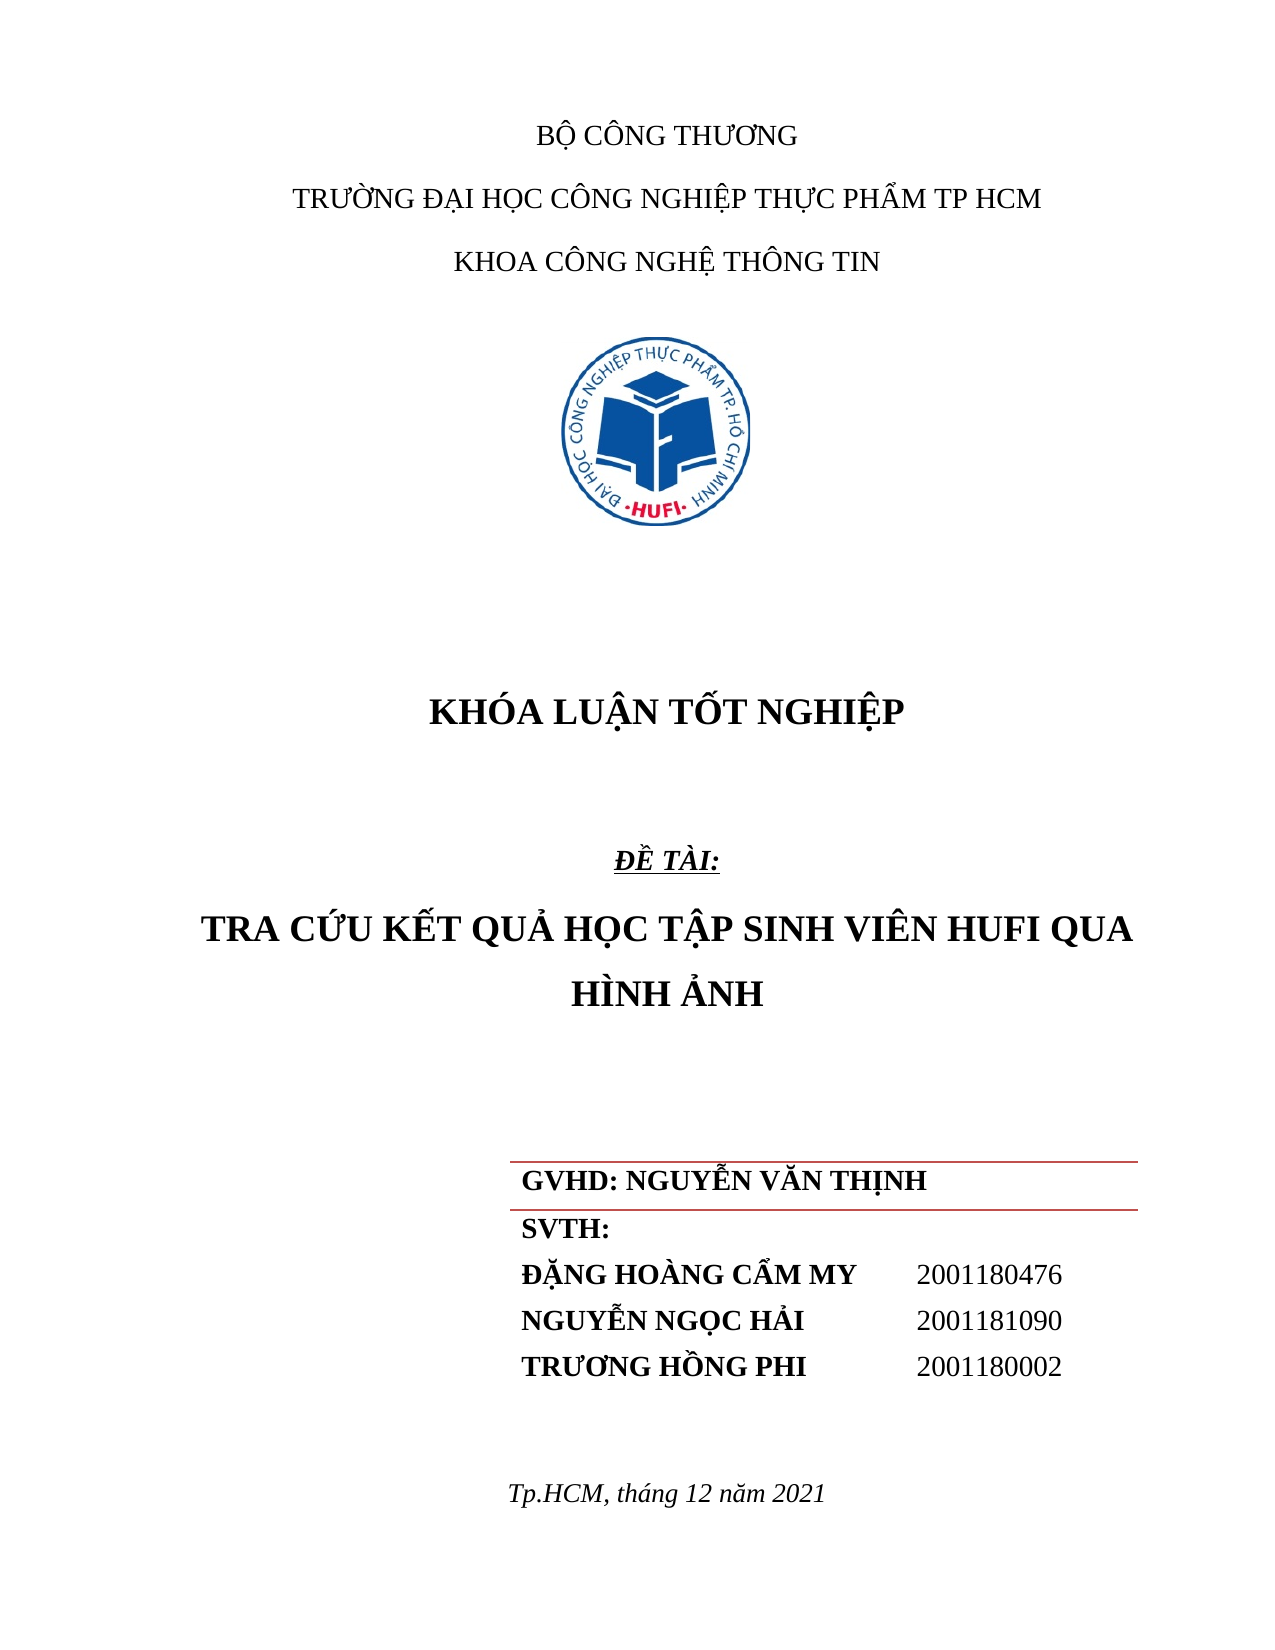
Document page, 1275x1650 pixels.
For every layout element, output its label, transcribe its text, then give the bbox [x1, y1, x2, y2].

text KHÓA LUẬN TỐT NGHIỆP [177, 689, 1157, 732]
table_cell NGUYỄN NGỌC HẢI [510, 1303, 905, 1349]
table_cell 2001181090 [905, 1303, 1138, 1349]
text Tp.HCM, tháng 12 năm 2021 [177, 1477, 1157, 1508]
table_header GVHD: NGUYỄN VĂN THỊNH [510, 1163, 1138, 1209]
text BỘ CÔNG THƯƠNG [177, 118, 1157, 152]
text TRA CỨU KẾT QUẢ HỌC TẬP SINH VIÊN HUFI QUA HÌNH ẢNH [177, 906, 1157, 1014]
picture [561, 337, 751, 526]
text ĐỀ TÀI: [177, 843, 1157, 877]
table_cell TRƯƠNG HỒNG PHI [510, 1349, 905, 1395]
table_cell 2001180476 [905, 1257, 1138, 1303]
table_cell 2001180002 [905, 1349, 1138, 1395]
table_cell SVTH: [510, 1211, 1138, 1257]
text TRƯỜNG ĐẠI HỌC CÔNG NGHIỆP THỰC PHẨM TP HCM [177, 181, 1157, 214]
text KHOA CÔNG NGHỆ THÔNG TIN [177, 244, 1157, 277]
table_cell ĐẶNG HOÀNG CẨM MY [510, 1257, 905, 1303]
